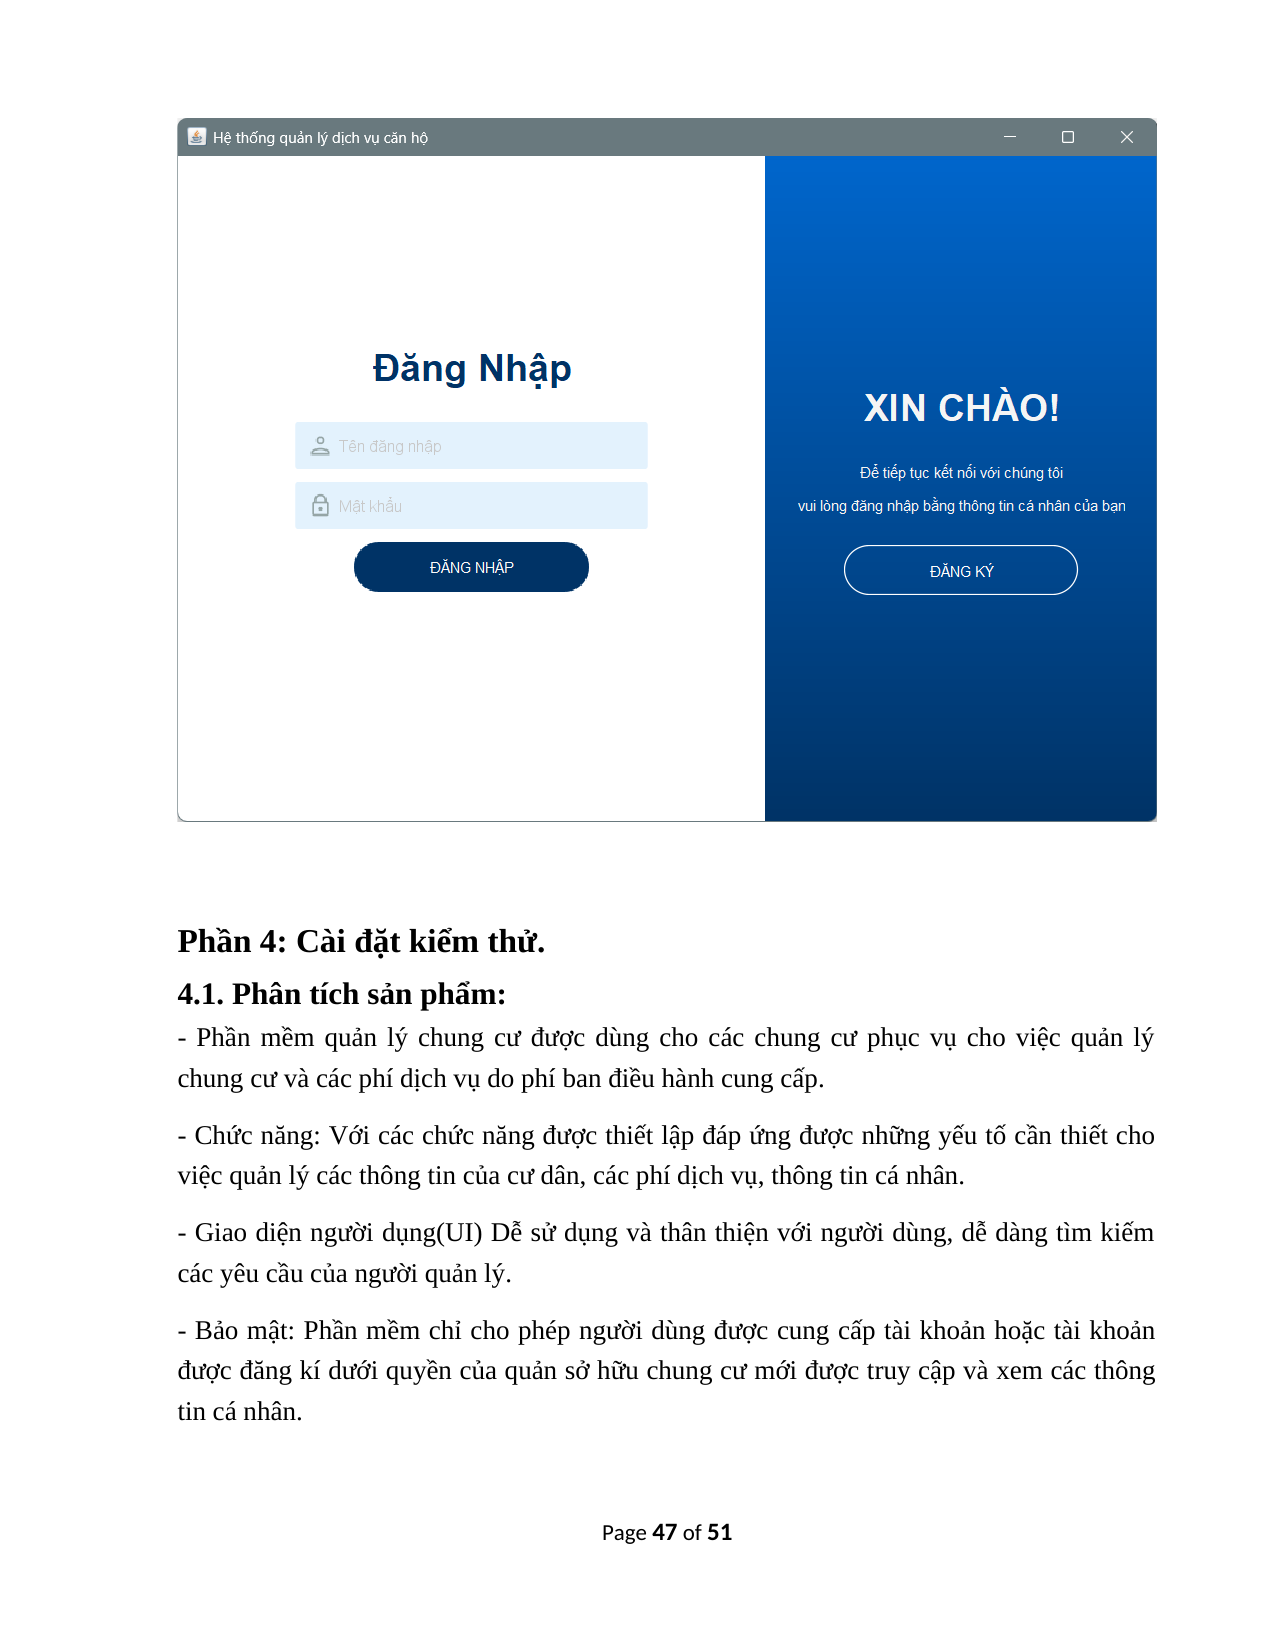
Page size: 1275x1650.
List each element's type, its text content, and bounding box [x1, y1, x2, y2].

subtitle Phần 4: Cài đặt kiểm thử. [177, 921, 1157, 959]
text - Bảo mật: Phần mềm chỉ cho phép người dùng được cung cấp tài khoản hoặc tài khoản được đăng kí dưới quyền của quản sở hữu chung cư mới được truy cập và xem các thông tin cá nhân. [177, 1314, 1157, 1426]
text - Phần mềm quản lý chung cư được dùng cho các chung cư phục vụ cho việc quản lý chung cư và các phí dịch vụ do phí ban điều hành cung cấp. [177, 1022, 1157, 1093]
text - Giao diện người dụng(UI) Dễ sử dụng và thân thiện với người dùng, dễ dàng tìm kiếm các yêu cầu của người quản lý. [177, 1217, 1157, 1288]
text - Chức năng: Với các chức năng được thiết lập đáp ứng được những yếu tố cần thiết cho việc quản lý các thông tin của cư dân, các phí dịch vụ, thông tin cá nhân. [177, 1119, 1157, 1191]
picture [177, 118, 1157, 822]
subtitle 4.1. Phân tích sản phẩm: [177, 975, 1157, 1011]
